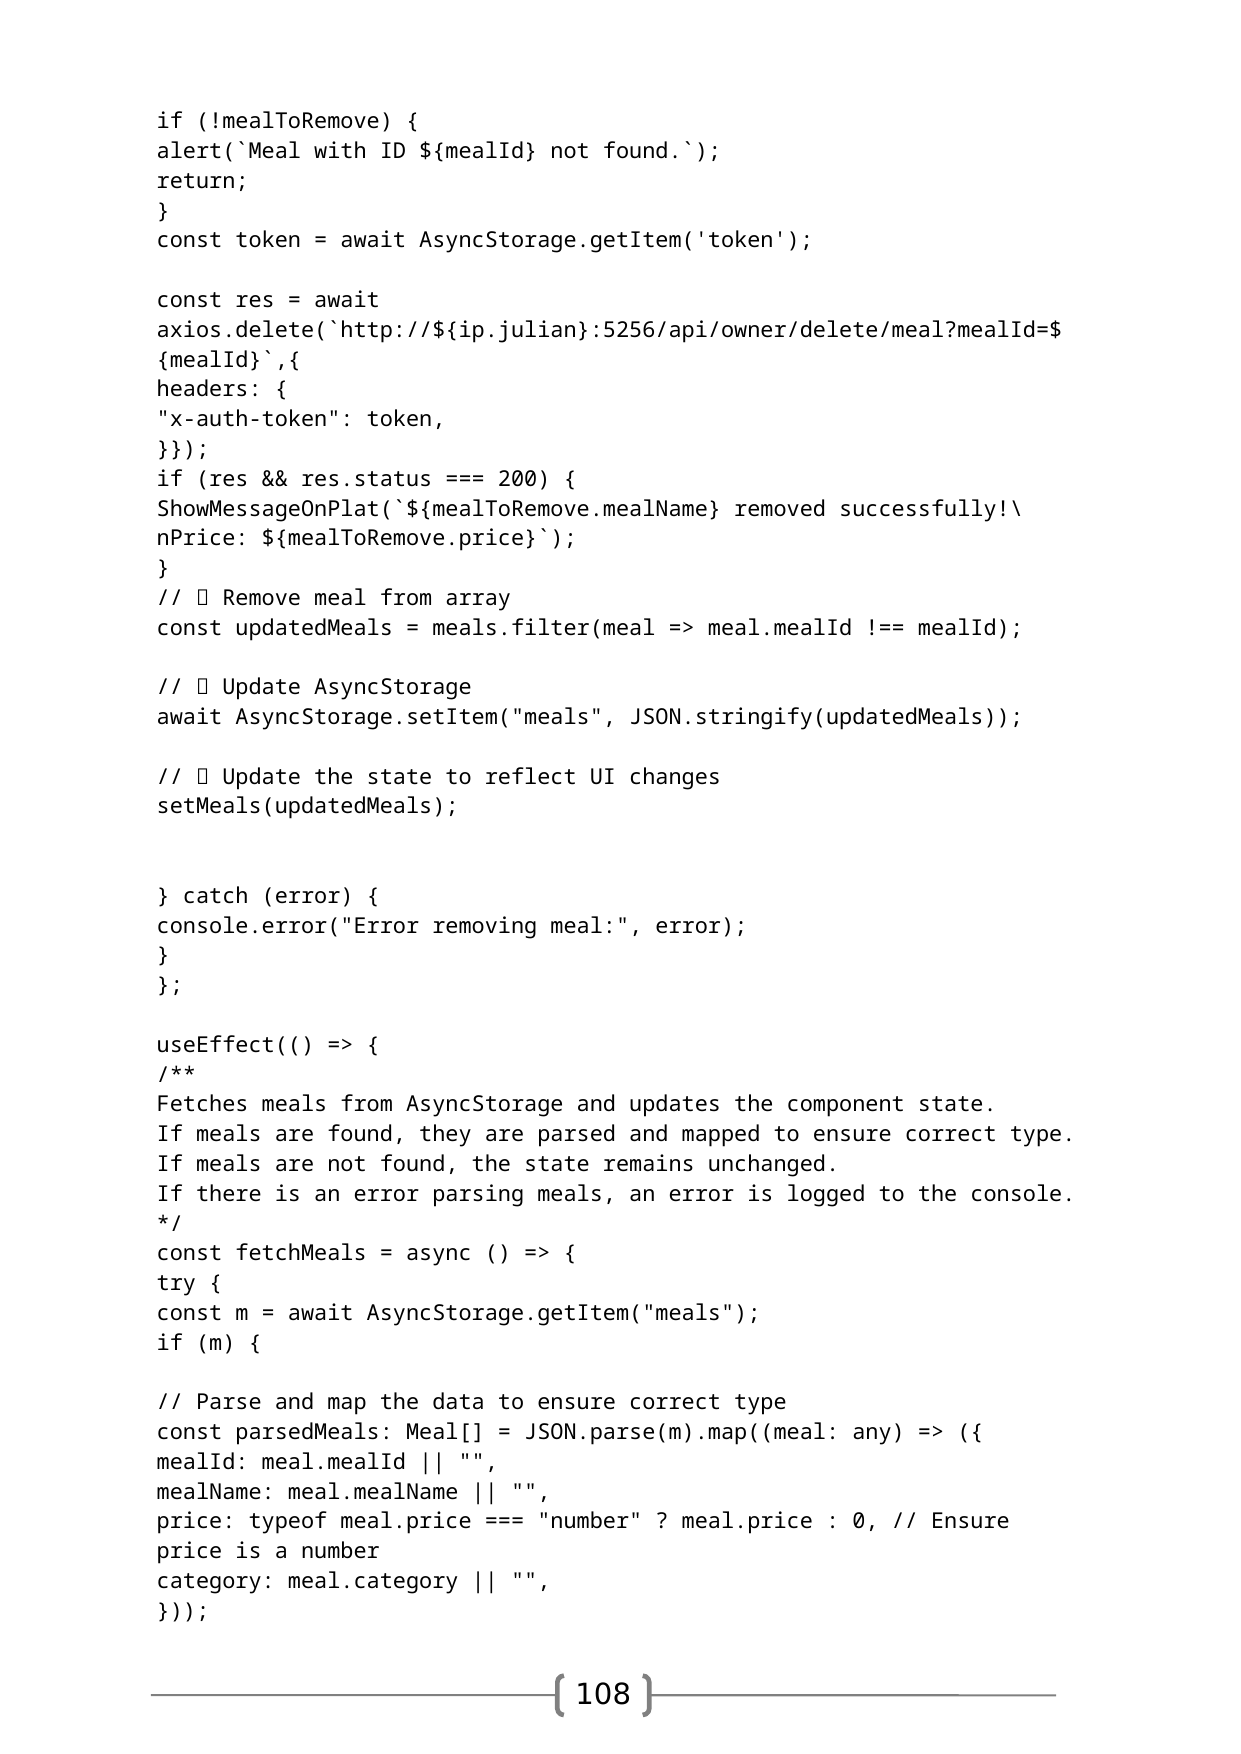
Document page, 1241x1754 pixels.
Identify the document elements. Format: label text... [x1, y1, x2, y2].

text useEffect(() => { [156, 1029, 1088, 1058]
text setMeals(updatedMeals); [156, 790, 1088, 820]
text If meals are found, they are parsed and mapped to ensure correct type. [156, 1118, 1088, 1148]
text Fetches meals from AsyncStorage and updates the component state. [156, 1088, 1088, 1118]
text const parsedMeals: Meal[] = JSON.parse(m).map((meal: any) => ({ [156, 1416, 1088, 1446]
text const res = await axios.delete(`http://${ip.julian}:5256/api/owner/delete/meal?mealId=${mealId}`,{ [156, 284, 1088, 373]
text mealId: meal.mealId || "", [156, 1446, 1088, 1476]
text const fetchMeals = async () => { [156, 1237, 1088, 1267]
text if (res && res.status === 200) { [156, 463, 1088, 492]
text */ [156, 1207, 1088, 1237]
text })); [156, 1595, 1088, 1624]
text price: typeof meal.price === "number" ? meal.price : 0, // Ensure price is a number [156, 1505, 1088, 1565]
text try { [156, 1267, 1088, 1297]
text // Parse and map the data to ensure correct type [156, 1386, 1088, 1416]
text }; [156, 969, 1088, 999]
text if (!mealToRemove) { [156, 105, 1088, 135]
text If there is an error parsing meals, an error is logged to the console. [156, 1178, 1088, 1207]
text const updatedMeals = meals.filter(meal => meal.mealId !== mealId); [156, 612, 1088, 641]
text mealName: meal.mealName || "", [156, 1476, 1088, 1505]
text // ✅ Remove meal from array [156, 582, 1088, 612]
text // ✅ Update AsyncStorage [156, 671, 1088, 701]
text } [156, 194, 1088, 224]
text const token = await AsyncStorage.getItem('token'); [156, 224, 1088, 254]
text const m = await AsyncStorage.getItem("meals"); [156, 1297, 1088, 1327]
text }}); [156, 433, 1088, 463]
text await AsyncStorage.setItem("meals", JSON.stringify(updatedMeals)); [156, 701, 1088, 731]
text If meals are not found, the state remains unchanged. [156, 1148, 1088, 1178]
text "x-auth-token": token, [156, 403, 1088, 433]
text return; [156, 165, 1088, 194]
text // ✅ Update the state to reflect UI changes [156, 761, 1088, 790]
text } [156, 552, 1088, 582]
text /** [156, 1058, 1088, 1088]
text alert(`Meal with ID ${mealId} not found.`); [156, 135, 1088, 165]
text } catch (error) { [156, 880, 1088, 909]
text if (m) { [156, 1327, 1088, 1356]
text } [156, 939, 1088, 969]
text headers: { [156, 373, 1088, 403]
text category: meal.category || "", [156, 1565, 1088, 1595]
text ShowMessageOnPlat(`${mealToRemove.mealName} removed successfully!\nPrice: ${mealToRemove.price}`); [156, 492, 1088, 552]
text console.error("Error removing meal:", error); [156, 909, 1088, 939]
